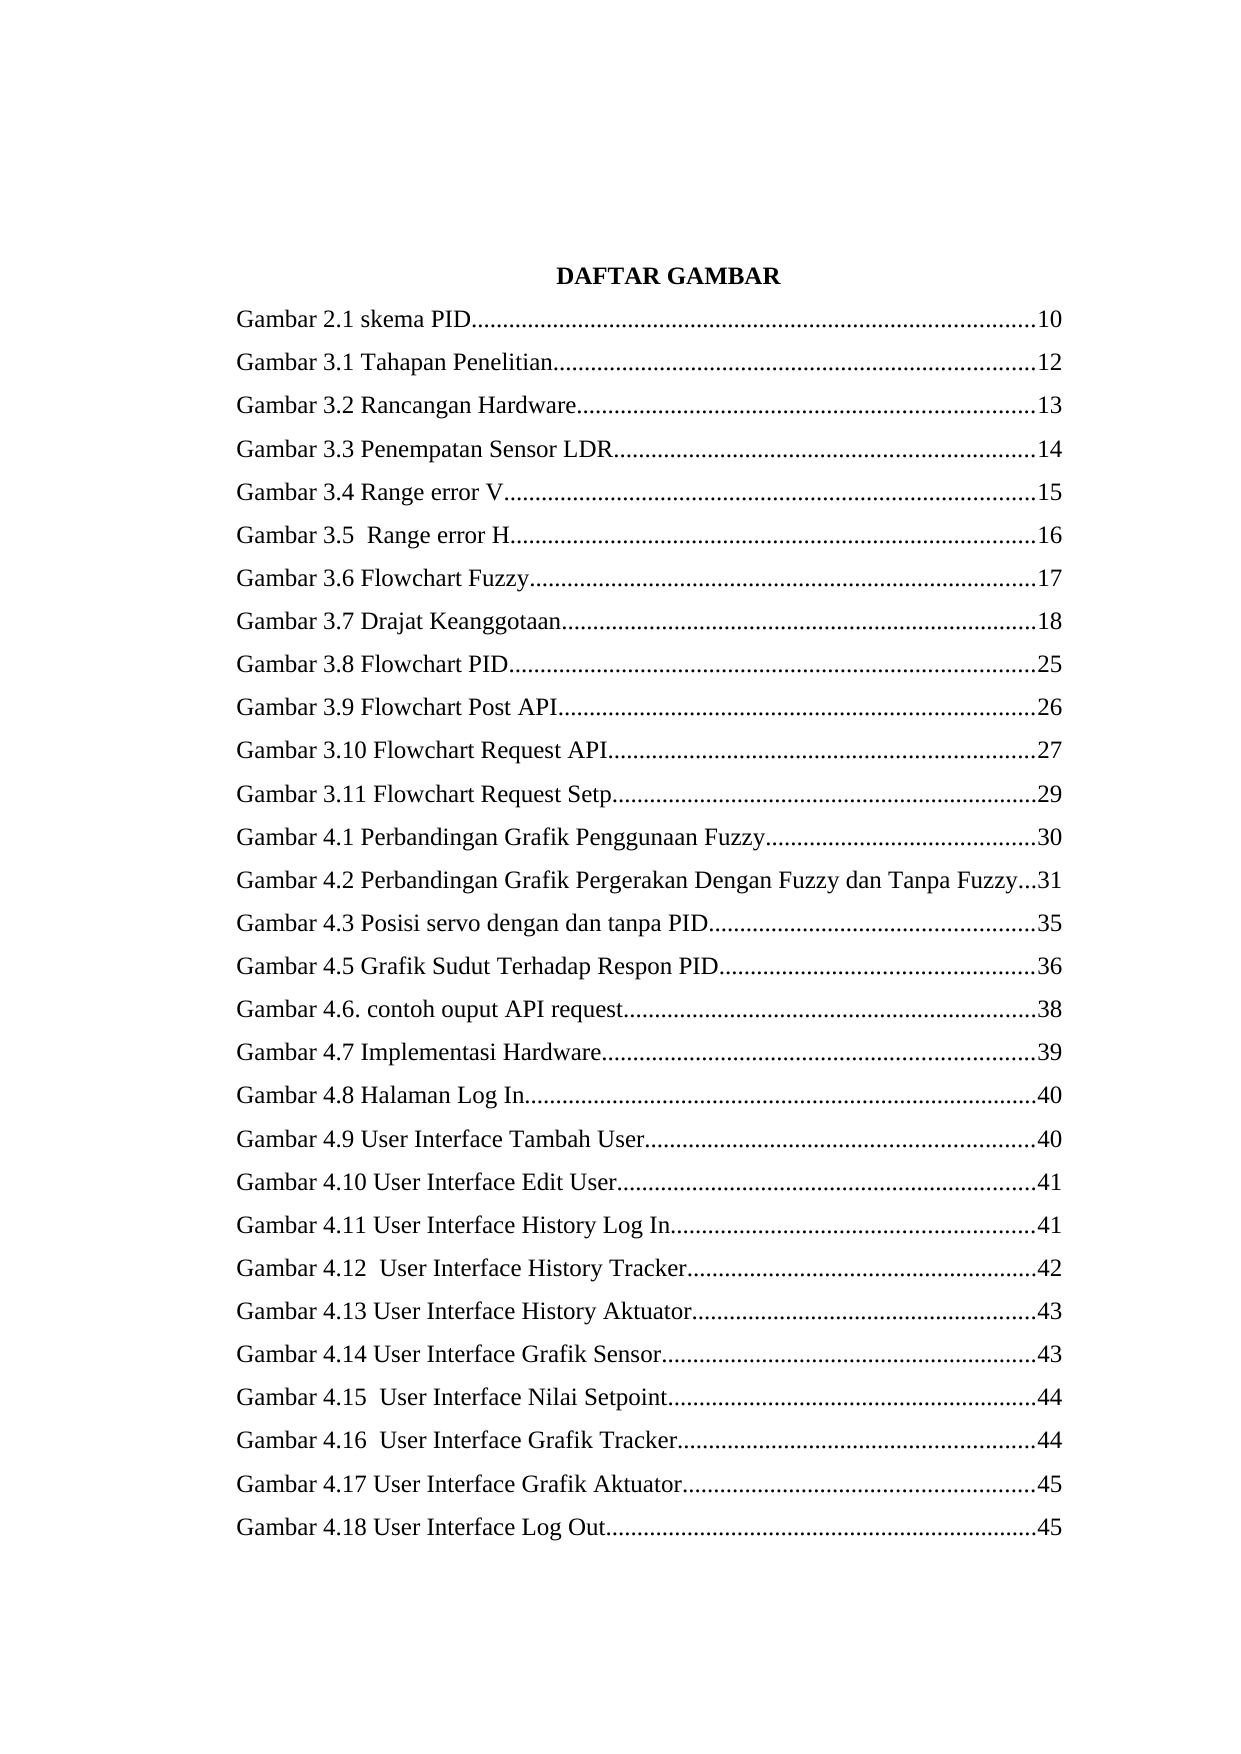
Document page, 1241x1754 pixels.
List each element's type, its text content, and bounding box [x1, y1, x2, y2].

text Gambar 3.7 Drajat Keanggotaan 18 [236, 606, 1063, 635]
text Gambar 4.9 User Interface Tambah User 40 [236, 1124, 1063, 1152]
text Gambar 4.13 User Interface History Aktuator 43 [236, 1296, 1063, 1325]
text Gambar 4.15 User Interface Nilai Setpoint 44 [236, 1382, 1063, 1411]
text Gambar 3.1 Tahapan Penelitian 12 [236, 347, 1063, 376]
text Gambar 3.3 Penempatan Sensor LDR 14 [236, 434, 1063, 462]
text Gambar 3.5 Range error H 16 [236, 520, 1063, 549]
subtitle DAFTAR GAMBAR [273, 261, 1063, 290]
text Gambar 4.1 Perbandingan Grafik Penggunaan Fuzzy 30 [236, 822, 1063, 851]
text Gambar 3.11 Flowchart Request Setp 29 [236, 779, 1063, 807]
text Gambar 4.14 User Interface Grafik Sensor 43 [236, 1339, 1063, 1368]
text Gambar 3.4 Range error V 15 [236, 477, 1063, 506]
text Gambar 4.7 Implementasi Hardware 39 [236, 1037, 1063, 1066]
text Gambar 4.5 Grafik Sudut Terhadap Respon PID 36 [236, 951, 1063, 980]
text Gambar 3.10 Flowchart Request API 27 [236, 736, 1063, 764]
text Gambar 3.8 Flowchart PID 25 [236, 649, 1063, 678]
text Gambar 3.9 Flowchart Post API 26 [236, 692, 1063, 721]
text Gambar 4.16 User Interface Grafik Tracker 44 [236, 1426, 1063, 1454]
text Gambar 4.6. contoh ouput API request 38 [236, 994, 1063, 1023]
text Gambar 4.8 Halaman Log In 40 [236, 1081, 1063, 1109]
text Gambar 4.10 User Interface Edit User 41 [236, 1167, 1063, 1196]
text Gambar 4.11 User Interface History Log In 41 [236, 1210, 1063, 1239]
text Gambar 4.18 User Interface Log Out 45 [236, 1512, 1063, 1541]
text Gambar 3.2 Rancangan Hardware 13 [236, 391, 1063, 419]
text Gambar 4.17 User Interface Grafik Aktuator 45 [236, 1469, 1063, 1497]
text Gambar 2.1 skema PID 10 [236, 304, 1063, 333]
text Gambar 3.6 Flowchart Fuzzy 17 [236, 563, 1063, 592]
text Gambar 4.12 User Interface History Tracker 42 [236, 1253, 1063, 1282]
text Gambar 4.2 Perbandingan Grafik Pergerakan Dengan Fuzzy dan Tanpa Fuzzy 31 [236, 865, 1063, 894]
text Gambar 4.3 Posisi servo dengan dan tanpa PID 35 [236, 908, 1063, 937]
